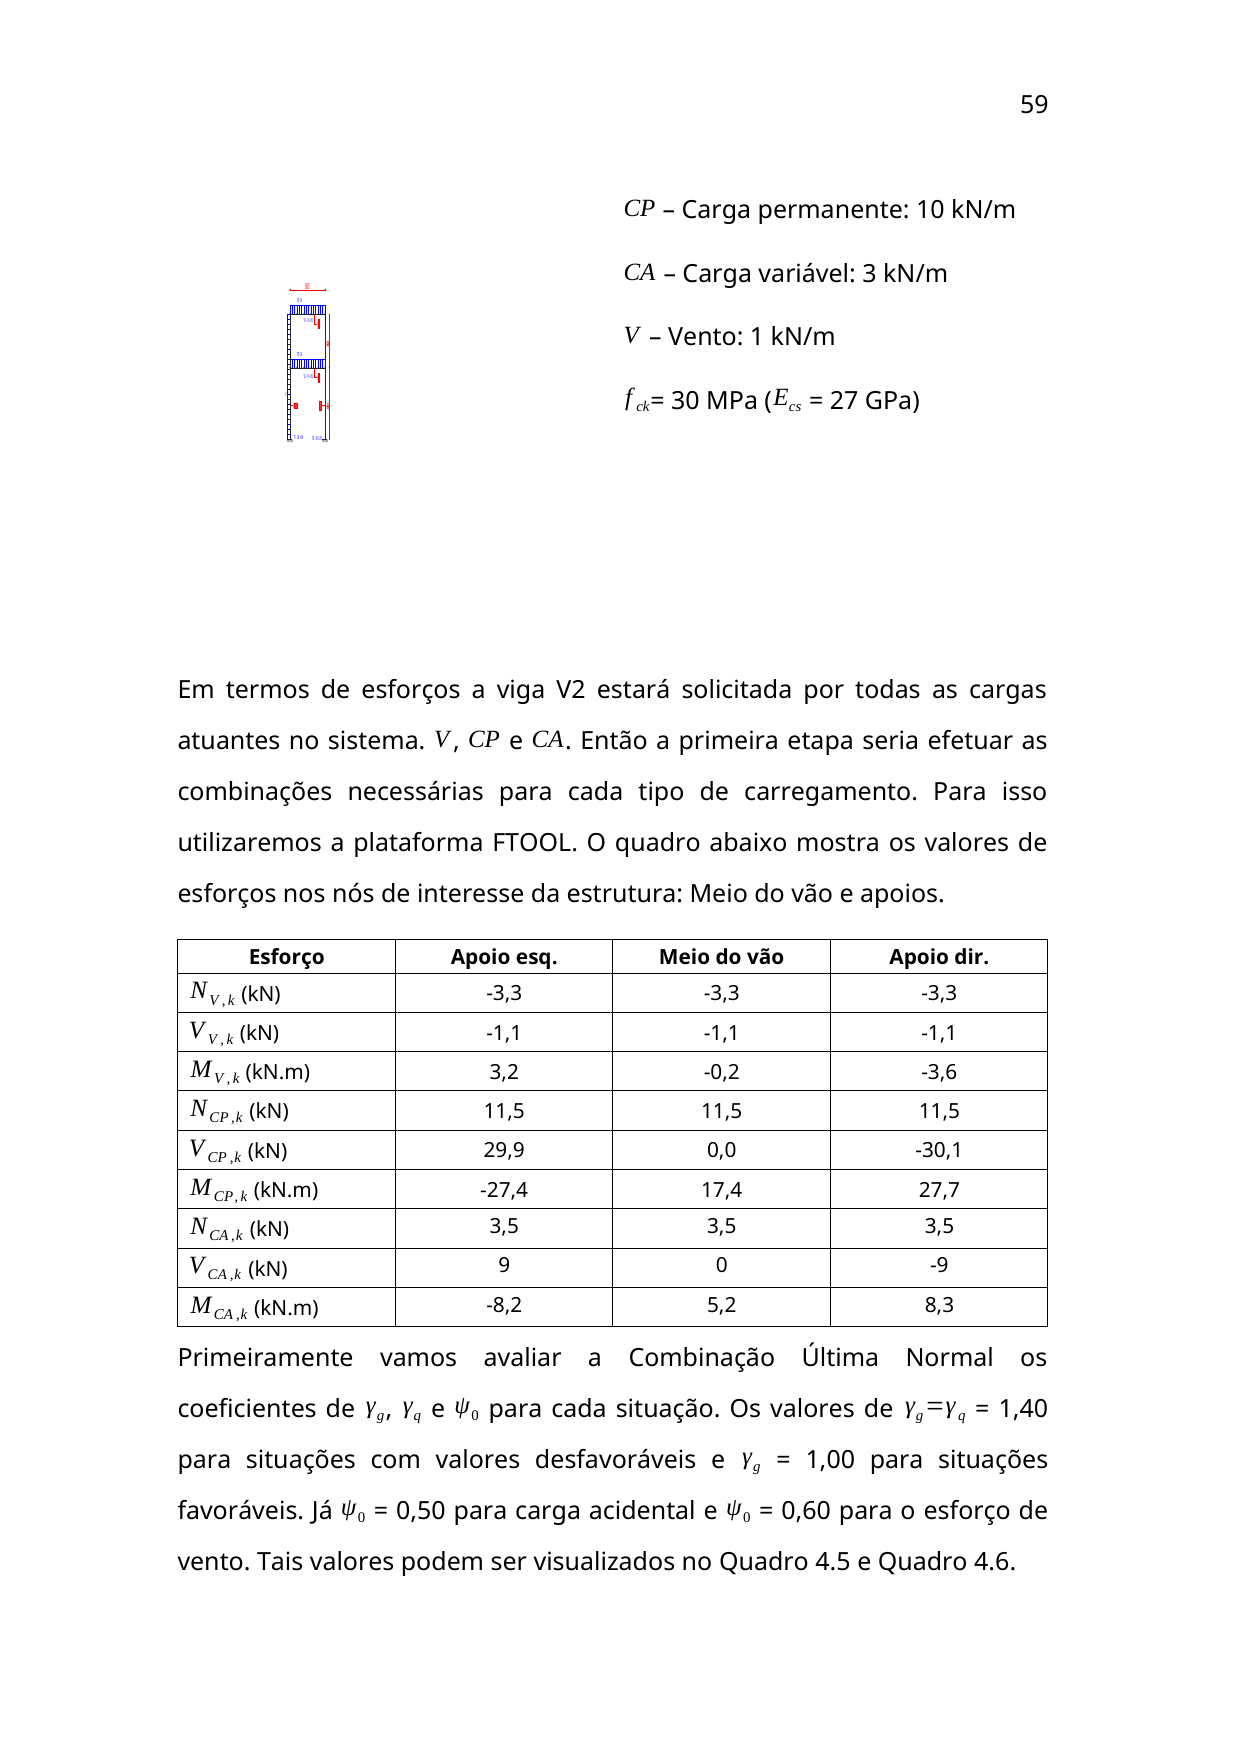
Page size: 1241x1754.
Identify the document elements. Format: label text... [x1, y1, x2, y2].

table_cell 5,2 [613, 1288, 830, 1326]
table_header [177, 179, 612, 659]
table_cell -3,3 [831, 974, 1047, 1012]
text Primeiramente vamos avaliar a Combinação Última Normal os coeficientes de , e para cada situação. Os valores de = 1,40 para situações com valores desfavoráveis e = 1,00 para situações favoráveis. Já = 0,50 para carga acidental e = 0,60 para o esforço de vento. Tais valores podem ser visualizados no Quadro 4.5 e Quadro 4.6. [177, 1339, 1048, 1578]
table_cell (kN) [178, 1209, 395, 1247]
table_cell (kN) [178, 974, 395, 1012]
table_cell -3,6 [831, 1052, 1047, 1090]
table_cell (kN) [178, 1013, 395, 1051]
table_cell (kN) [178, 1091, 395, 1130]
table_header Apoio esq. [396, 940, 612, 973]
table_header Meio do vão [613, 940, 830, 973]
table_cell 8,3 [831, 1288, 1047, 1326]
table_cell -1,1 [613, 1013, 830, 1051]
table_cell (kN.m) [178, 1170, 395, 1208]
table_header Esforço [178, 940, 395, 973]
table_cell 0 [613, 1249, 830, 1287]
table_cell 11,5 [613, 1091, 830, 1130]
table_cell 9 [396, 1249, 612, 1287]
table_cell 17,4 [613, 1170, 830, 1208]
table_cell 29,9 [396, 1131, 612, 1169]
table_cell -8,2 [396, 1288, 612, 1326]
table_cell 3,5 [831, 1209, 1047, 1247]
table_cell (kN) [178, 1249, 395, 1287]
table_header Apoio dir. [831, 940, 1047, 973]
table_cell 11,5 [831, 1091, 1047, 1130]
table_cell (kN) [178, 1131, 395, 1169]
table_cell 11,5 [396, 1091, 612, 1130]
table_cell -30,1 [831, 1131, 1047, 1169]
table_cell -1,1 [831, 1013, 1047, 1051]
table_cell 27,7 [831, 1170, 1047, 1208]
table_cell -27,4 [396, 1170, 612, 1208]
table_cell 3,2 [396, 1052, 612, 1090]
table_cell -3,3 [613, 974, 830, 1012]
table_header – Carga permanente: 10 kN/m – Carga variável: 3 kN/m – Vento: 1 kN/m = 30 MPa ( = 27 GPa) [612, 179, 1047, 659]
table_cell 0,0 [613, 1131, 830, 1169]
text Em termos de esforços a viga V2 estará solicitada por todas as cargas atuantes no sistema. , e . Então a primeira etapa seria efetuar as combinações necessárias para cada tipo de carregamento. Para isso utilizaremos a plataforma FTOOL. O quadro abaixo mostra os valores de esforços nos nós de interesse da estrutura: Meio do vão e apoios. [177, 671, 1048, 909]
table_cell (kN.m) [178, 1052, 395, 1090]
table_cell -1,1 [396, 1013, 612, 1051]
table_cell -9 [831, 1249, 1047, 1287]
table_cell (kN.m) [178, 1288, 395, 1326]
table_cell -3,3 [396, 974, 612, 1012]
table_cell 3,5 [613, 1209, 830, 1247]
table_cell 3,5 [396, 1209, 612, 1247]
table_cell -0,2 [613, 1052, 830, 1090]
